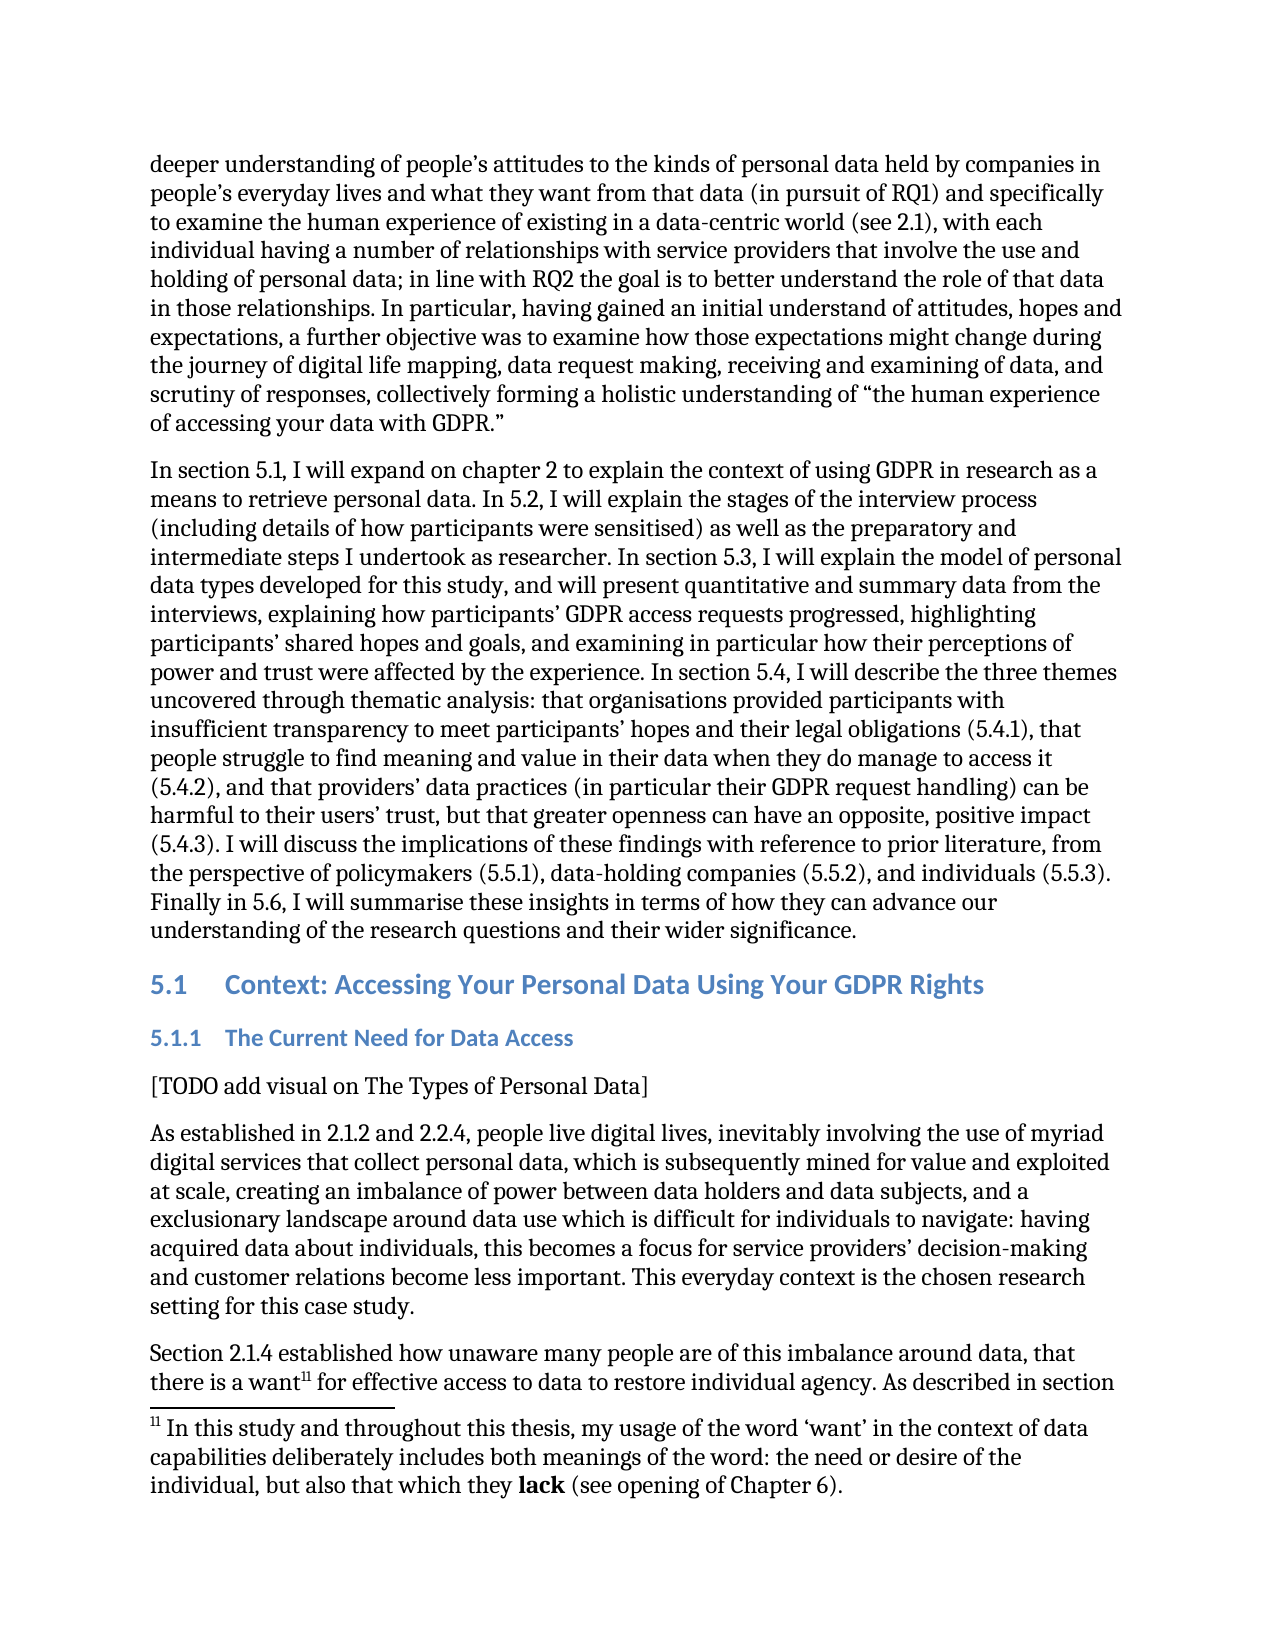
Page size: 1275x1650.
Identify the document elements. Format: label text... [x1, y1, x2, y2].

text In section 5.1, I will expand on chapter 2 to explain the context of using GDPR in research as a means to retrieve personal data. In 5.2, I will explain the stages of the interview process (including details of how participants were sensitised) as well as the preparatory and intermediate steps I undertook as researcher. In section 5.3, I will explain the model of personal data types developed for this study, and will present quantitative and summary data from the interviews, explaining how participants’ GDPR access requests progressed, highlighting participants’ shared hopes and goals, and examining in particular how their perceptions of power and trust were affected by the experience. In section 5.4, I will describe the three themes uncovered through thematic analysis: that organisations provided participants with insufficient transparency to meet participants’ hopes and their legal obligations (5.4.1), that people struggle to find meaning and value in their data when they do manage to access it (5.4.2), and that providers’ data practices (in particular their GDPR request handling) can be harmful to their users’ trust, but that greater openness can have an opposite, positive impact (5.4.3). I will discuss the implications of these findings with reference to prior literature, from the perspective of policymakers (5.5.1), data-holding companies (5.5.2), and individuals (5.5.3). Finally in 5.6, I will summarise these insights in terms of how they can advance our understanding of the research questions and their wider significance. [150, 456, 1125, 945]
text [TODO add visual on The Types of Personal Data] [150, 1072, 1125, 1100]
subtitle 5.1.1 The Current Need for Data Access [150, 1022, 1125, 1053]
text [150, 150, 1125, 437]
subtitle 5.1 Context: Accessing Your Personal Data Using Your GDPR Rights [150, 966, 1125, 1001]
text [150, 1339, 1125, 1397]
text As established in 2.1.2 and 2.2.4, people live digital lives, inevitably involving the use of myriad digital services that collect personal data, which is subsequently mined for value and exploited at scale, creating an imbalance of power between data holders and data subjects, and a exclusionary landscape around data use which is difficult for individuals to navigate: having acquired data about individuals, this becomes a focus for service providers’ decision-making and customer relations become less important. This everyday context is the chosen research setting for this case study. [150, 1119, 1125, 1320]
